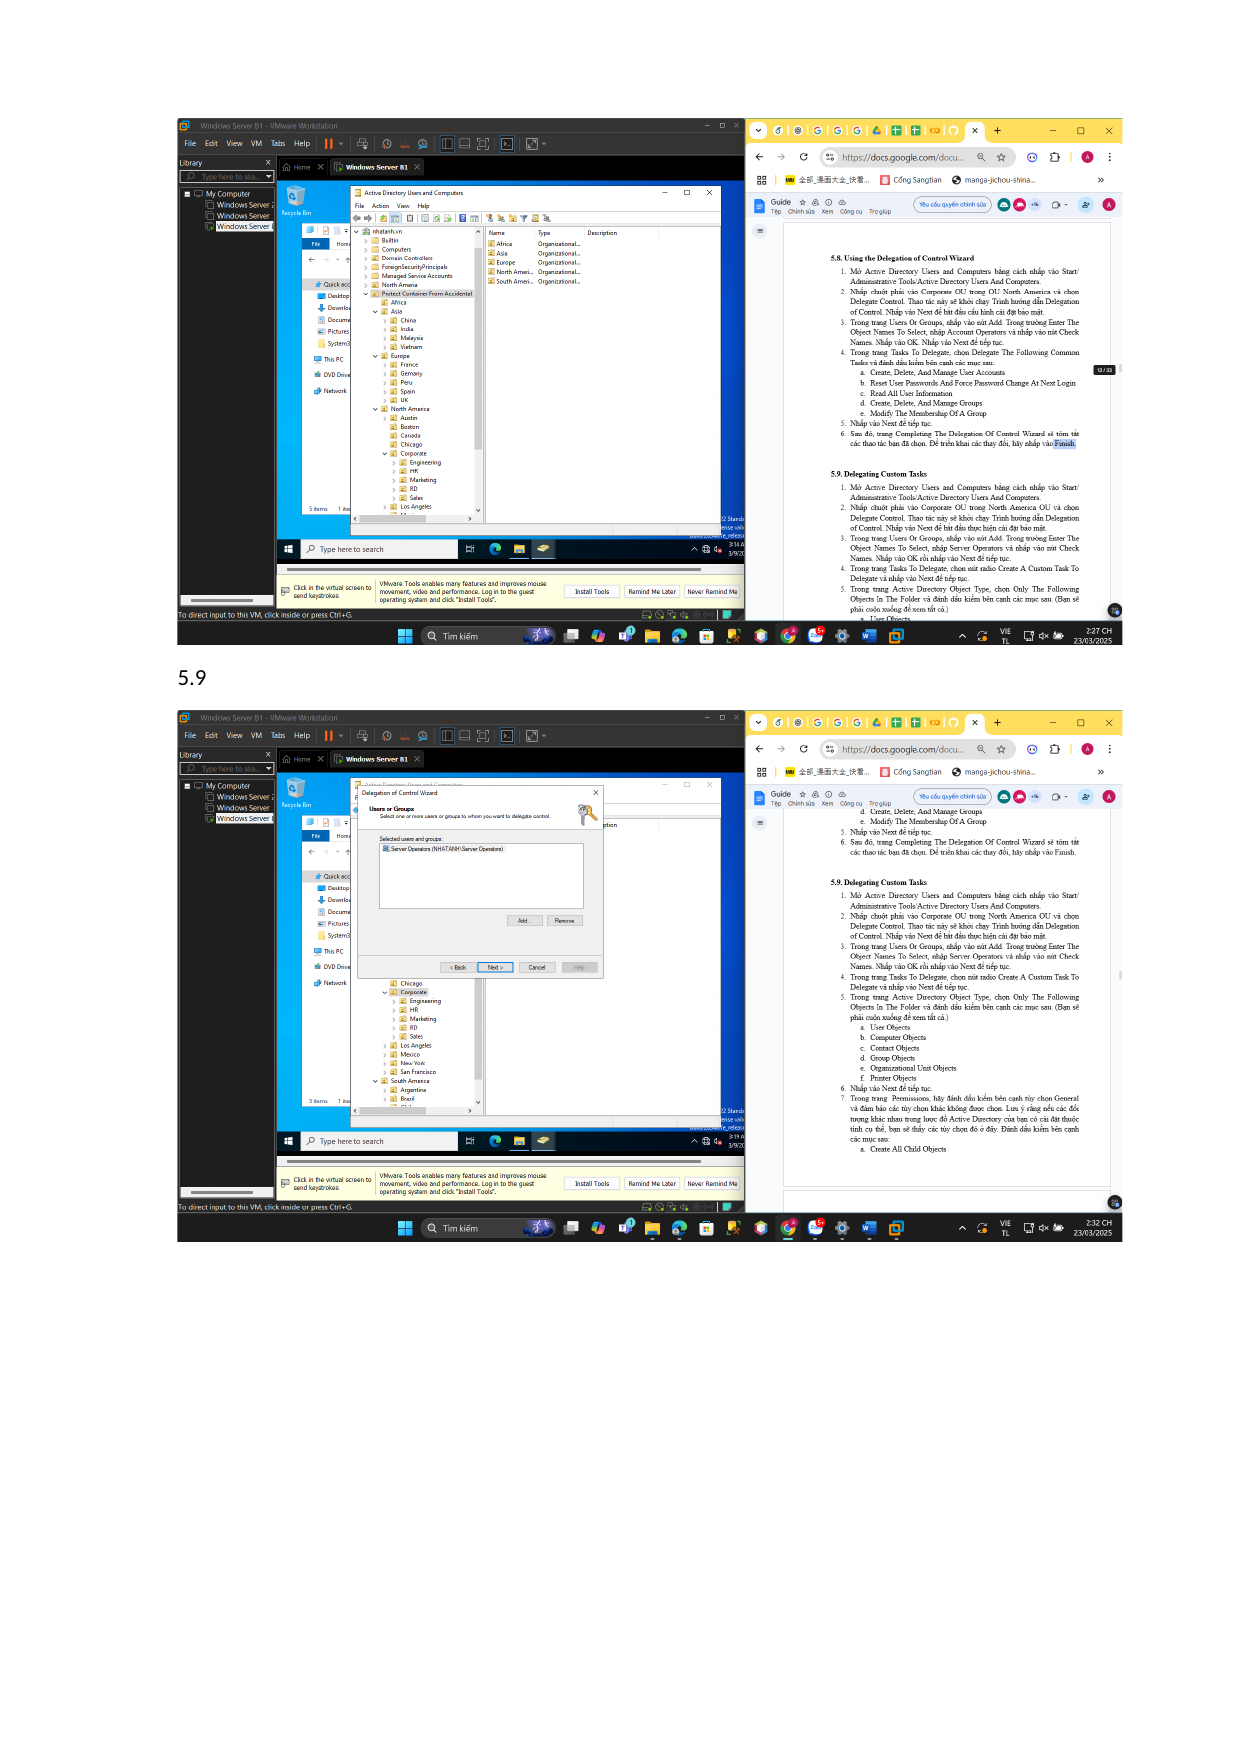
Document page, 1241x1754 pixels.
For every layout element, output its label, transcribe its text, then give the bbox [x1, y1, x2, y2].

text 5.9 [177, 663, 1122, 692]
picture [177, 118, 1123, 645]
picture [177, 710, 1123, 1242]
